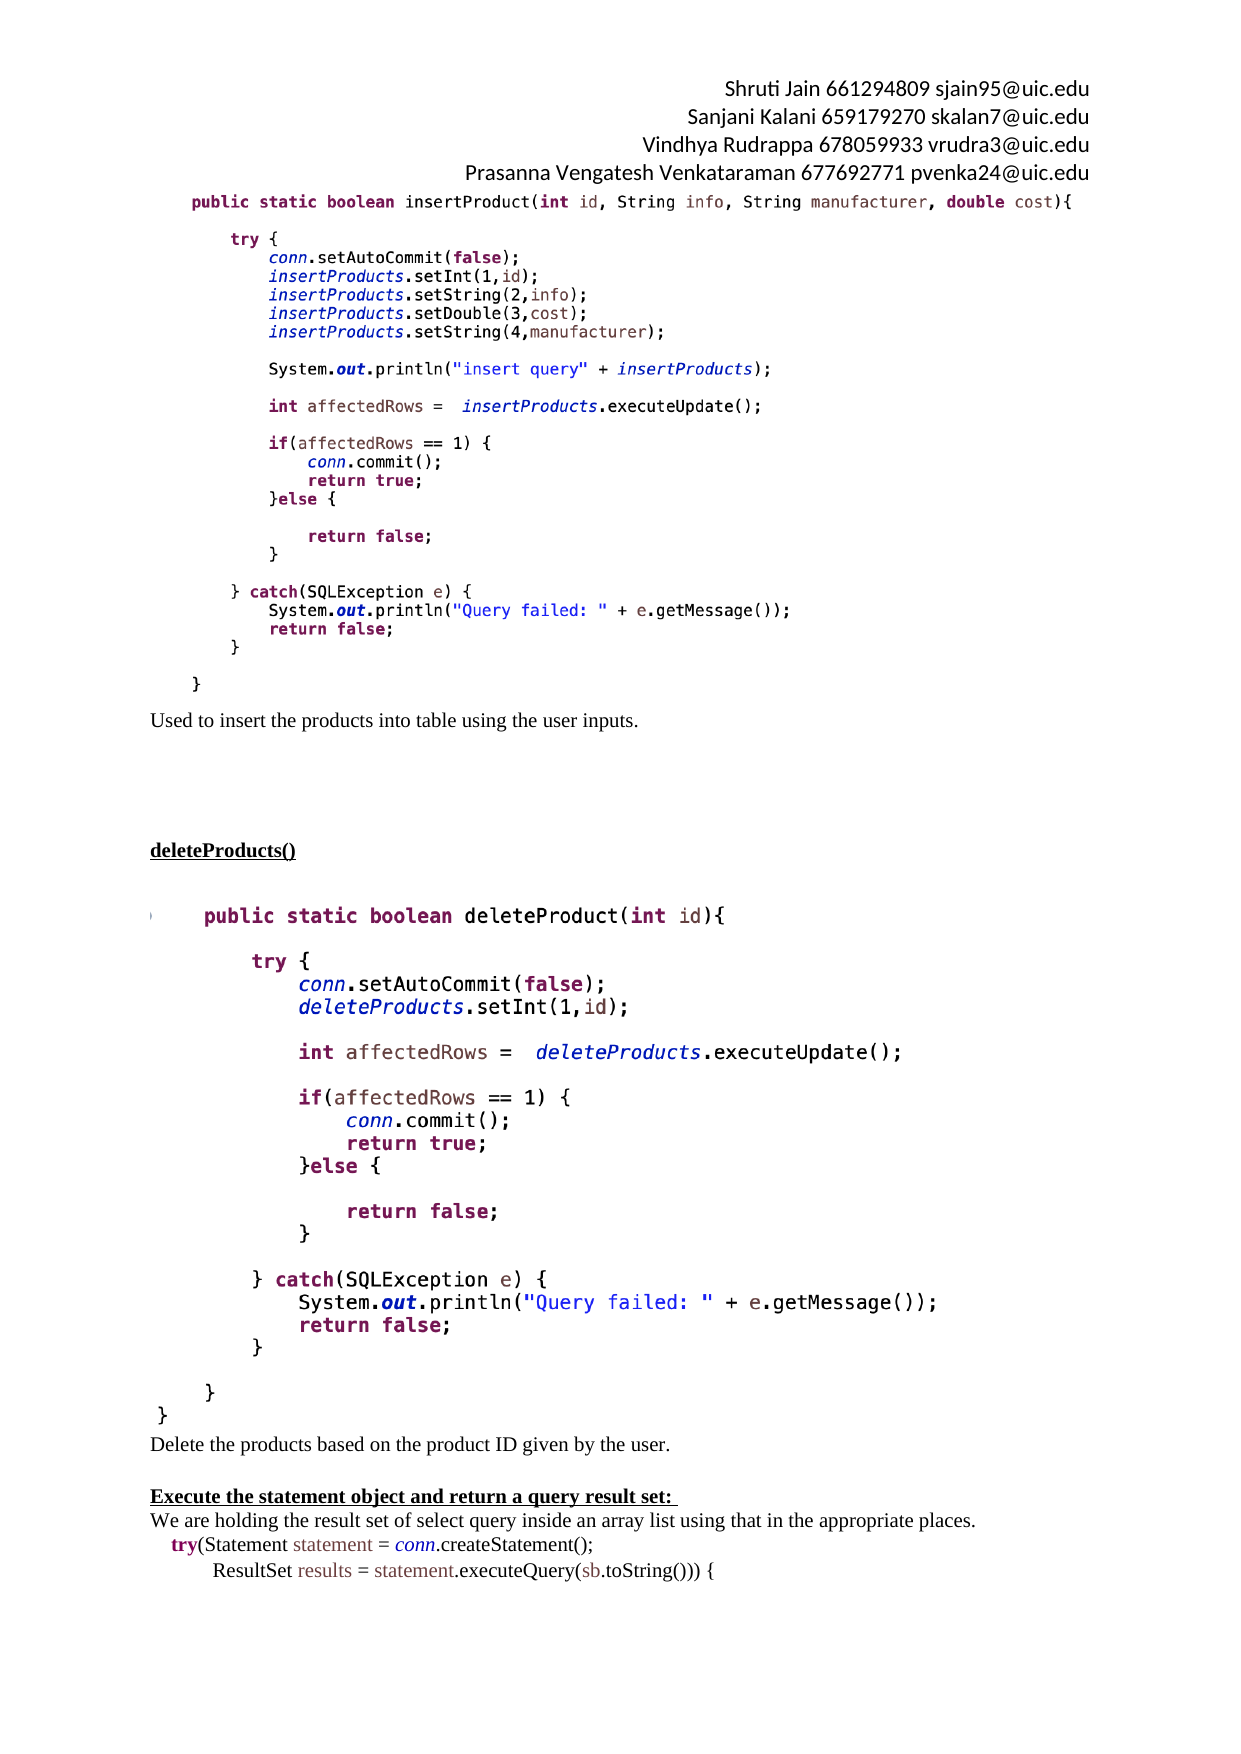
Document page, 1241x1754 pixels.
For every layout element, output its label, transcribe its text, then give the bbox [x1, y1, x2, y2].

text We are holding the result set of select query inside an array list using that in the appropriate places. [150, 1508, 1090, 1532]
text ResultSet results = statement.executeQuery(sb.toString())) { [150, 1558, 1090, 1582]
text Delete the products based on the product ID given by the user. [150, 1432, 1090, 1456]
picture [150, 185, 1125, 706]
text try(Statement statement = conn.createStatement(); [150, 1532, 1090, 1556]
text Used to insert the products into table using the user inputs. [150, 708, 1090, 732]
text deleteProducts() [150, 838, 1090, 862]
picture [150, 889, 955, 1430]
text Execute the statement object and return a query result set: [150, 1484, 1090, 1508]
